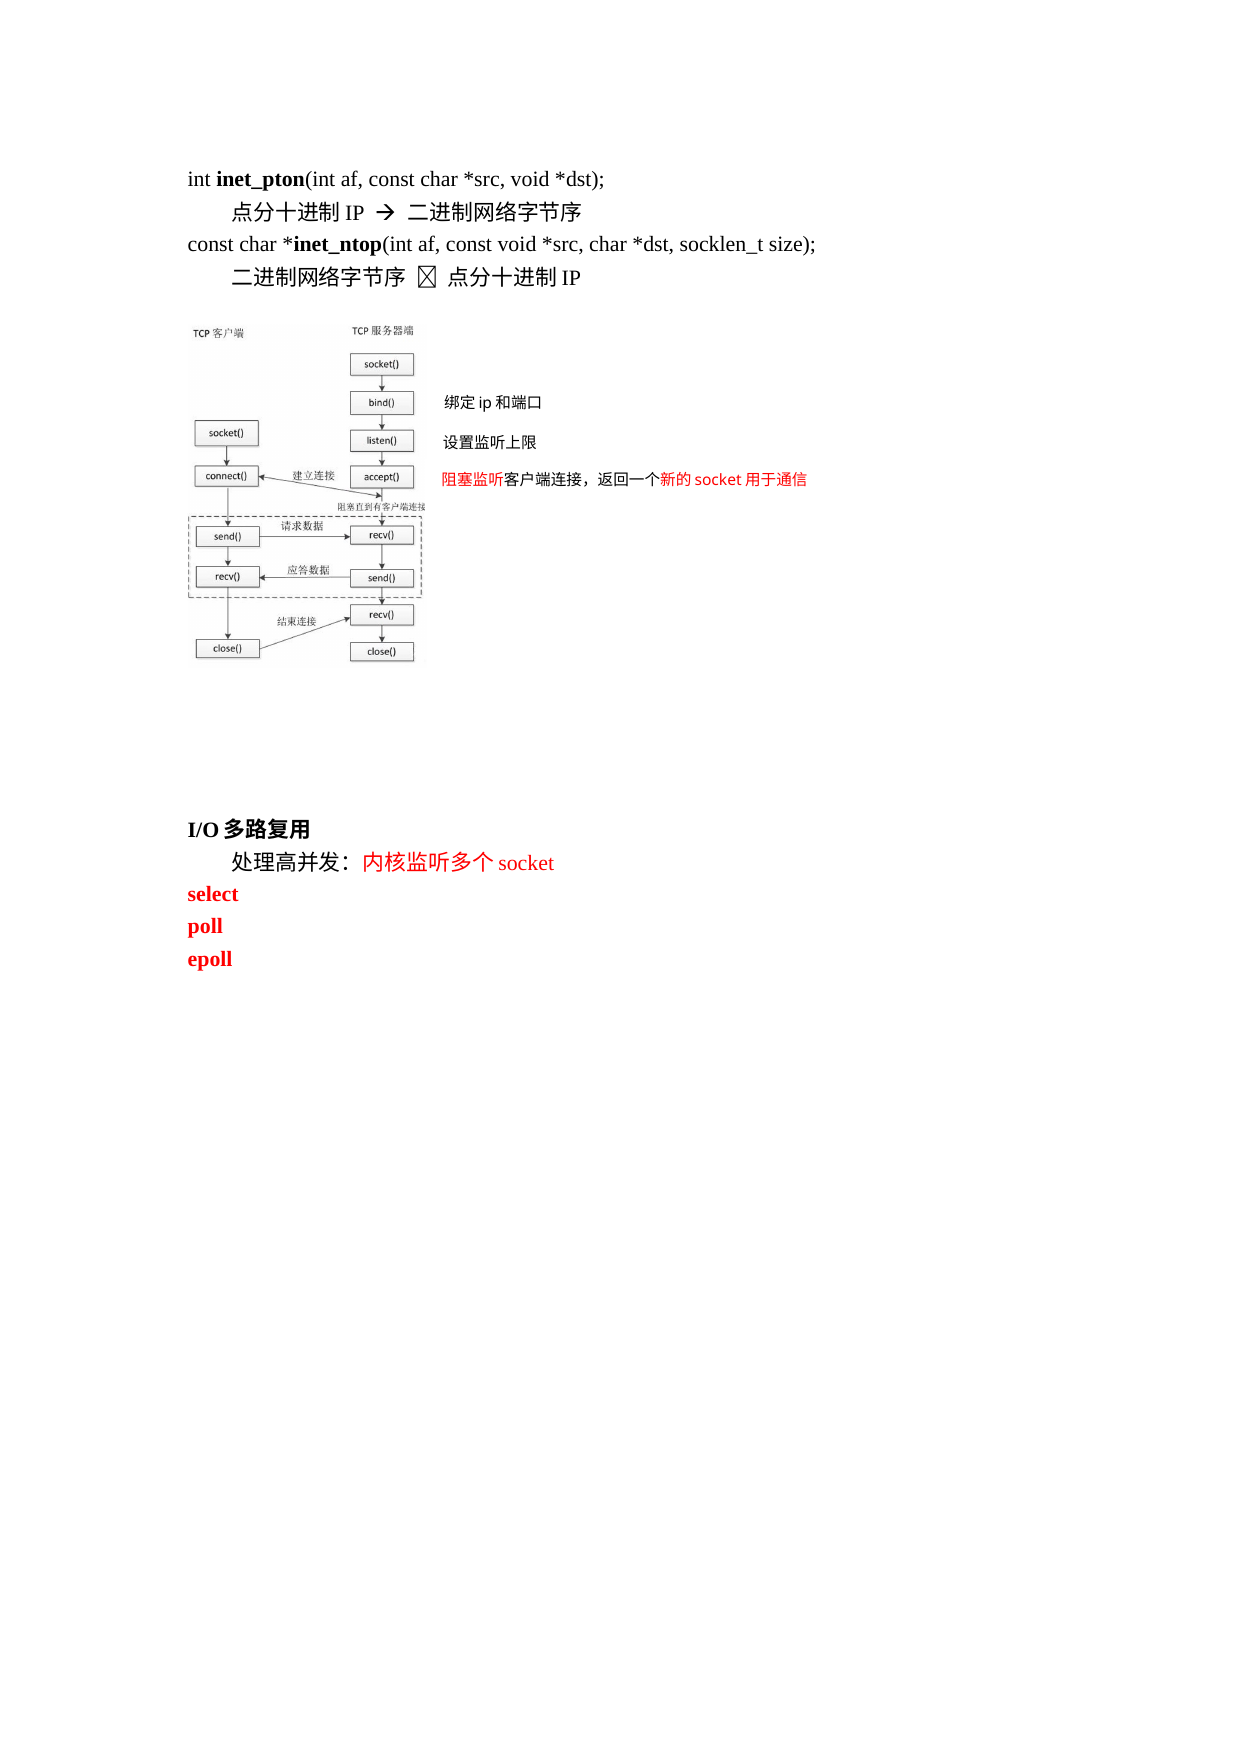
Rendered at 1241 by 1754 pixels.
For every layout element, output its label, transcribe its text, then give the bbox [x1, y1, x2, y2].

text epoll [187, 942, 1053, 974]
picture [187, 324, 428, 668]
text I/O多路复用 [187, 812, 1053, 844]
text int inet_pton(int af, const char *src, void *dst); [187, 162, 1053, 194]
text const char *inet_ntop(int af, const void *src, char *dst, socklen_t size); [187, 227, 1053, 259]
text select [187, 877, 1053, 909]
text 二进制网络字节序 点分十进制IP [187, 259, 1053, 292]
text poll [187, 909, 1053, 942]
text 点分十进制IP 二进制网络字节序 [187, 194, 1053, 227]
text 处理高并发：内核监听多个socket [187, 844, 1053, 877]
